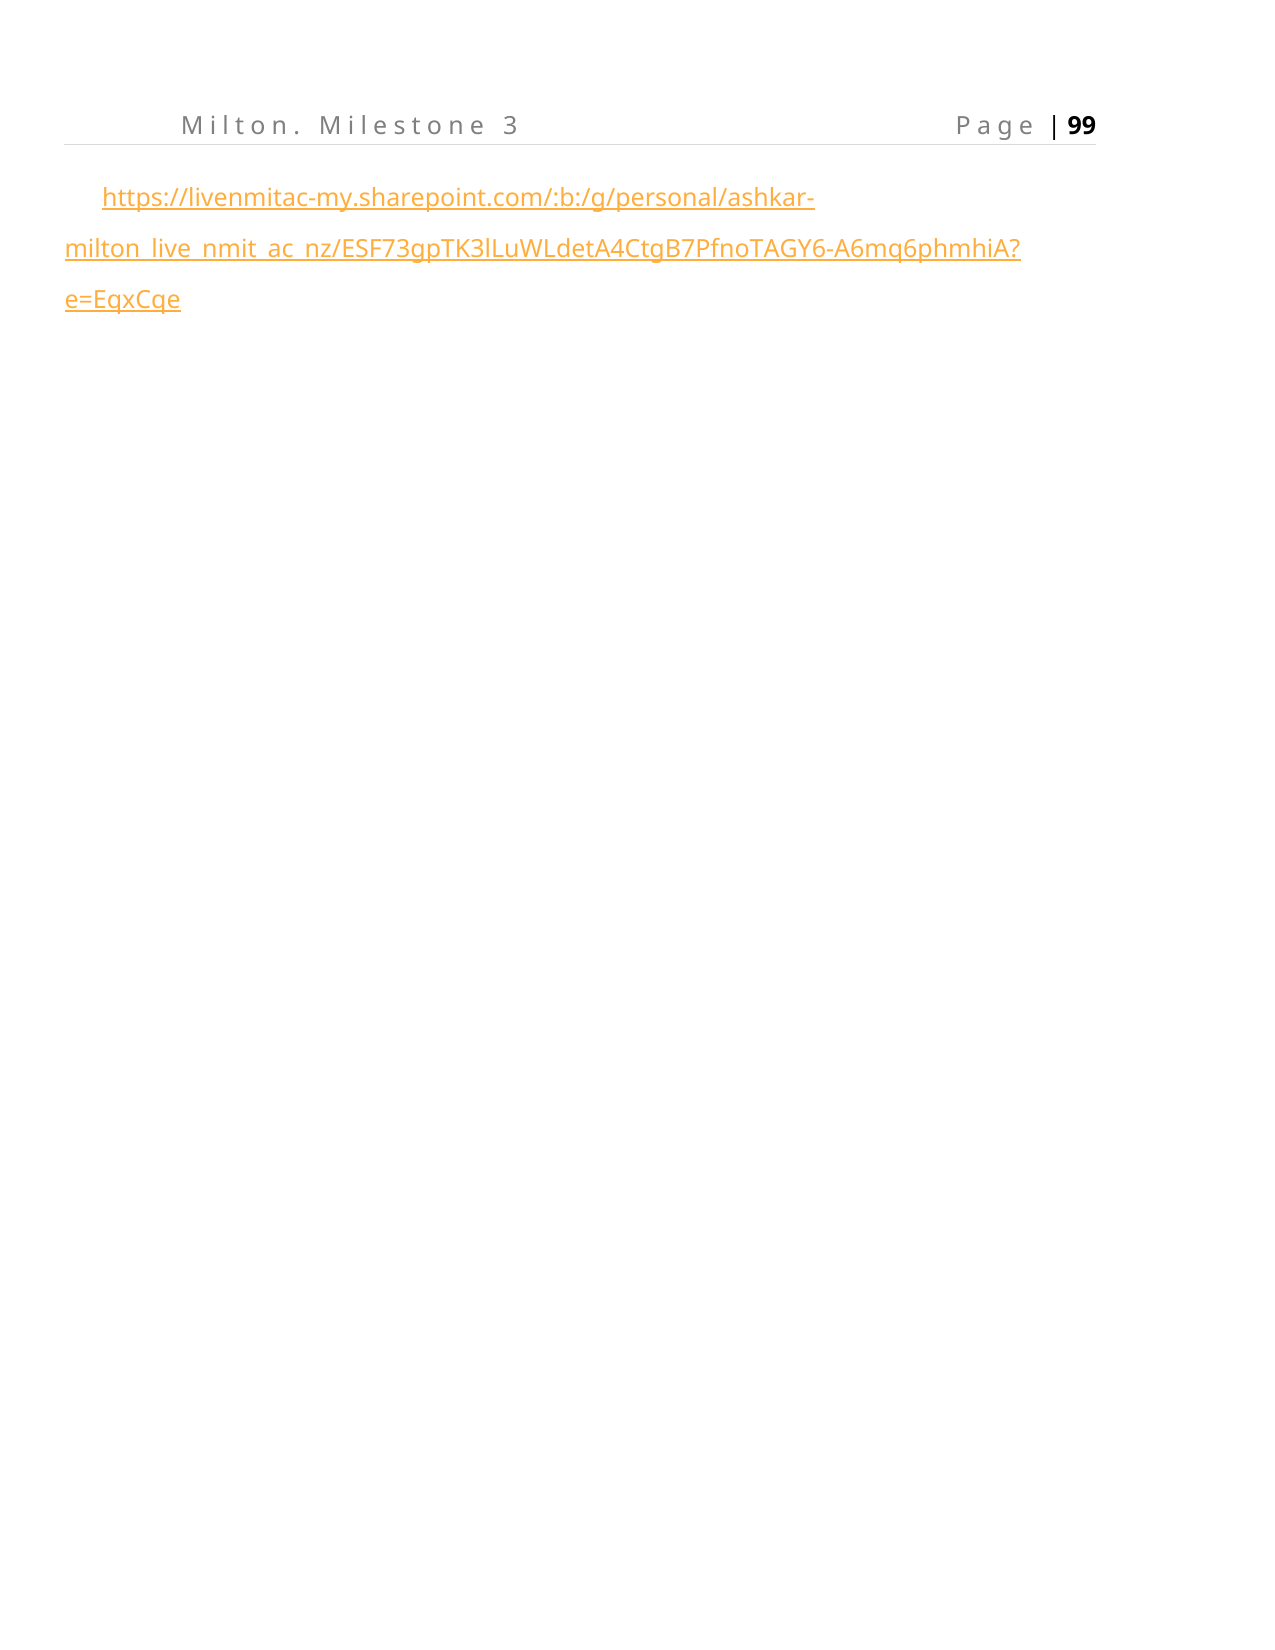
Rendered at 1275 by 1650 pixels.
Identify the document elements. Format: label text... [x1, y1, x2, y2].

text https://livenmitac-my.sharepoint.com/:b:/g/personal/ashkar-milton_live_nmit_ac_nz/ESF73gpTK3lLuWLdetA4CtgB7PfnoTAGY6-A6mq6phmhiA?e=EqxCqe [64, 179, 1096, 315]
